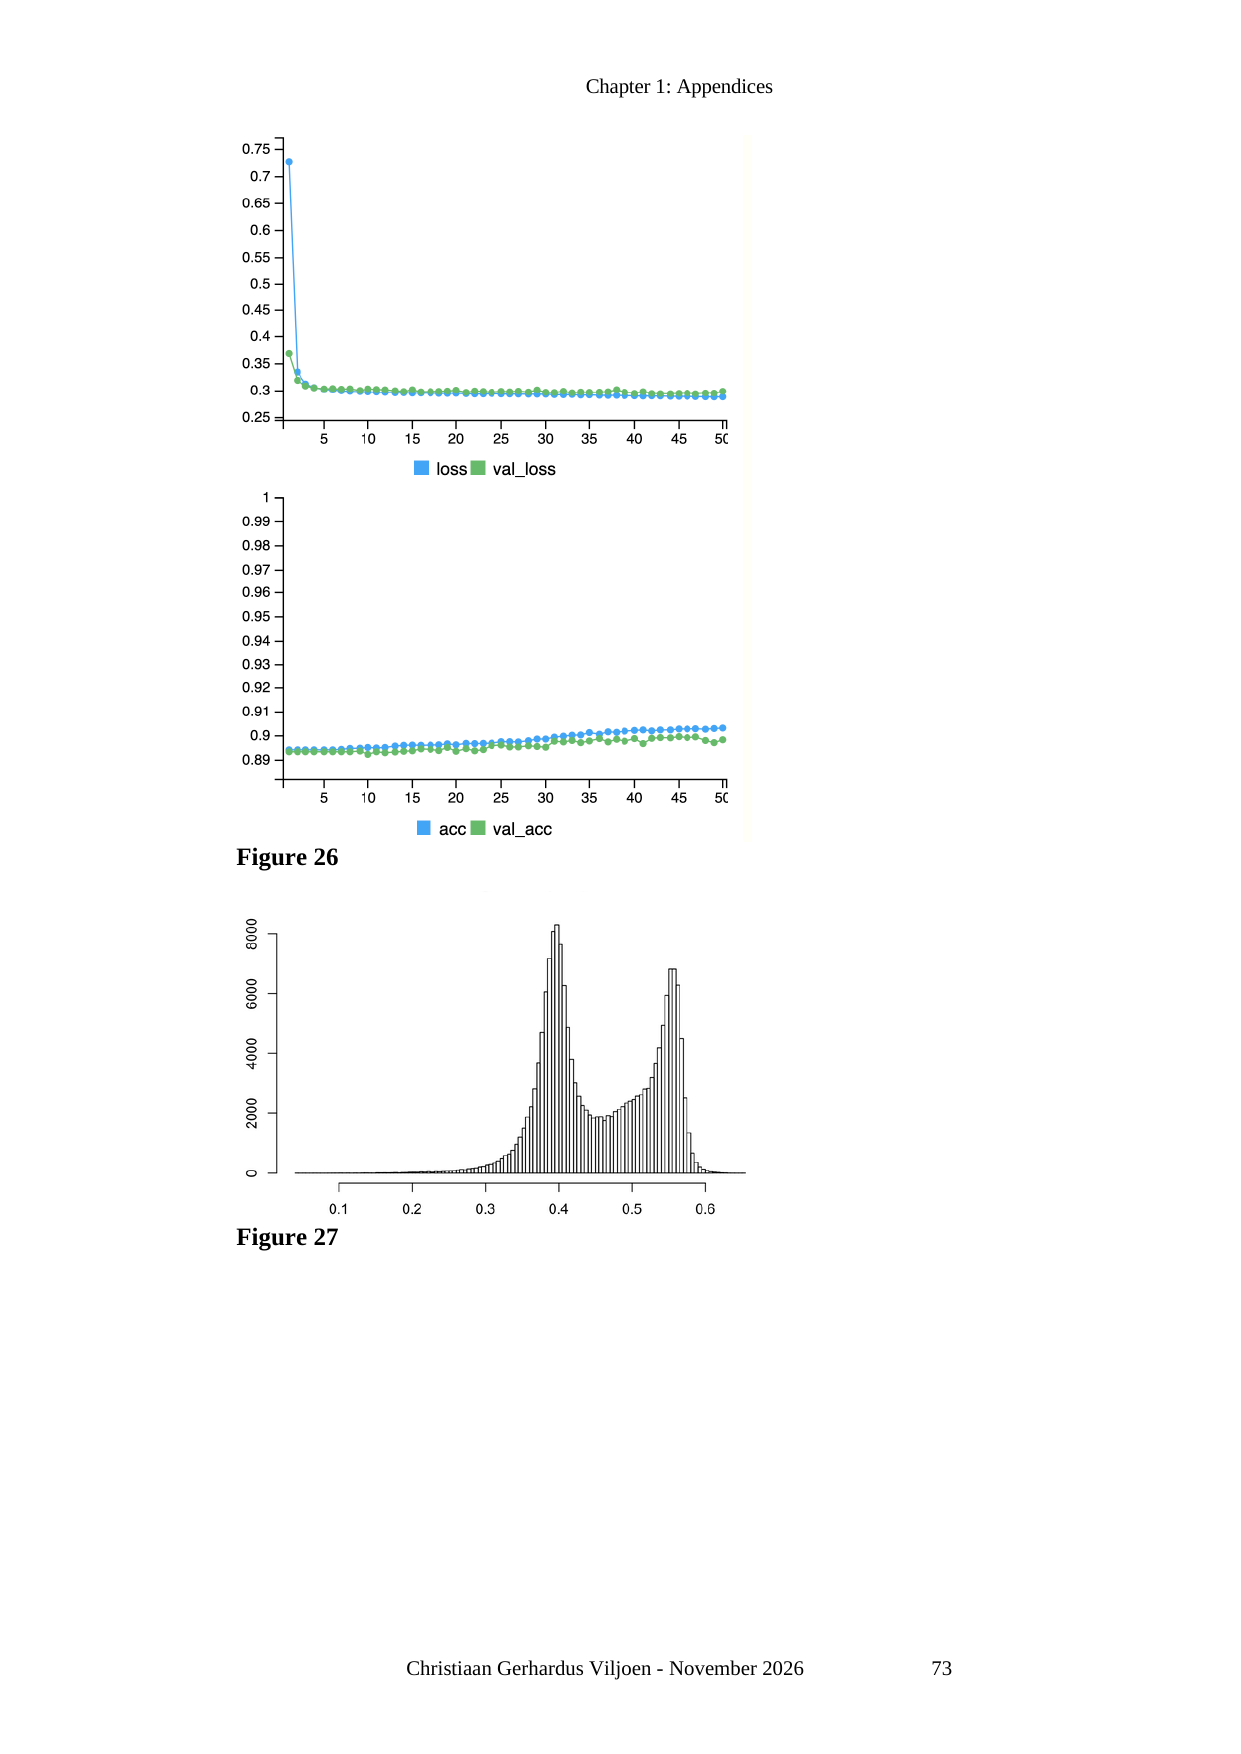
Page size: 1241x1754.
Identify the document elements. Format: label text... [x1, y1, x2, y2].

text Figure 39 [236, 842, 1122, 870]
picture [236, 891, 753, 1223]
text Figure 40 [236, 1222, 1122, 1251]
picture [236, 135, 752, 842]
